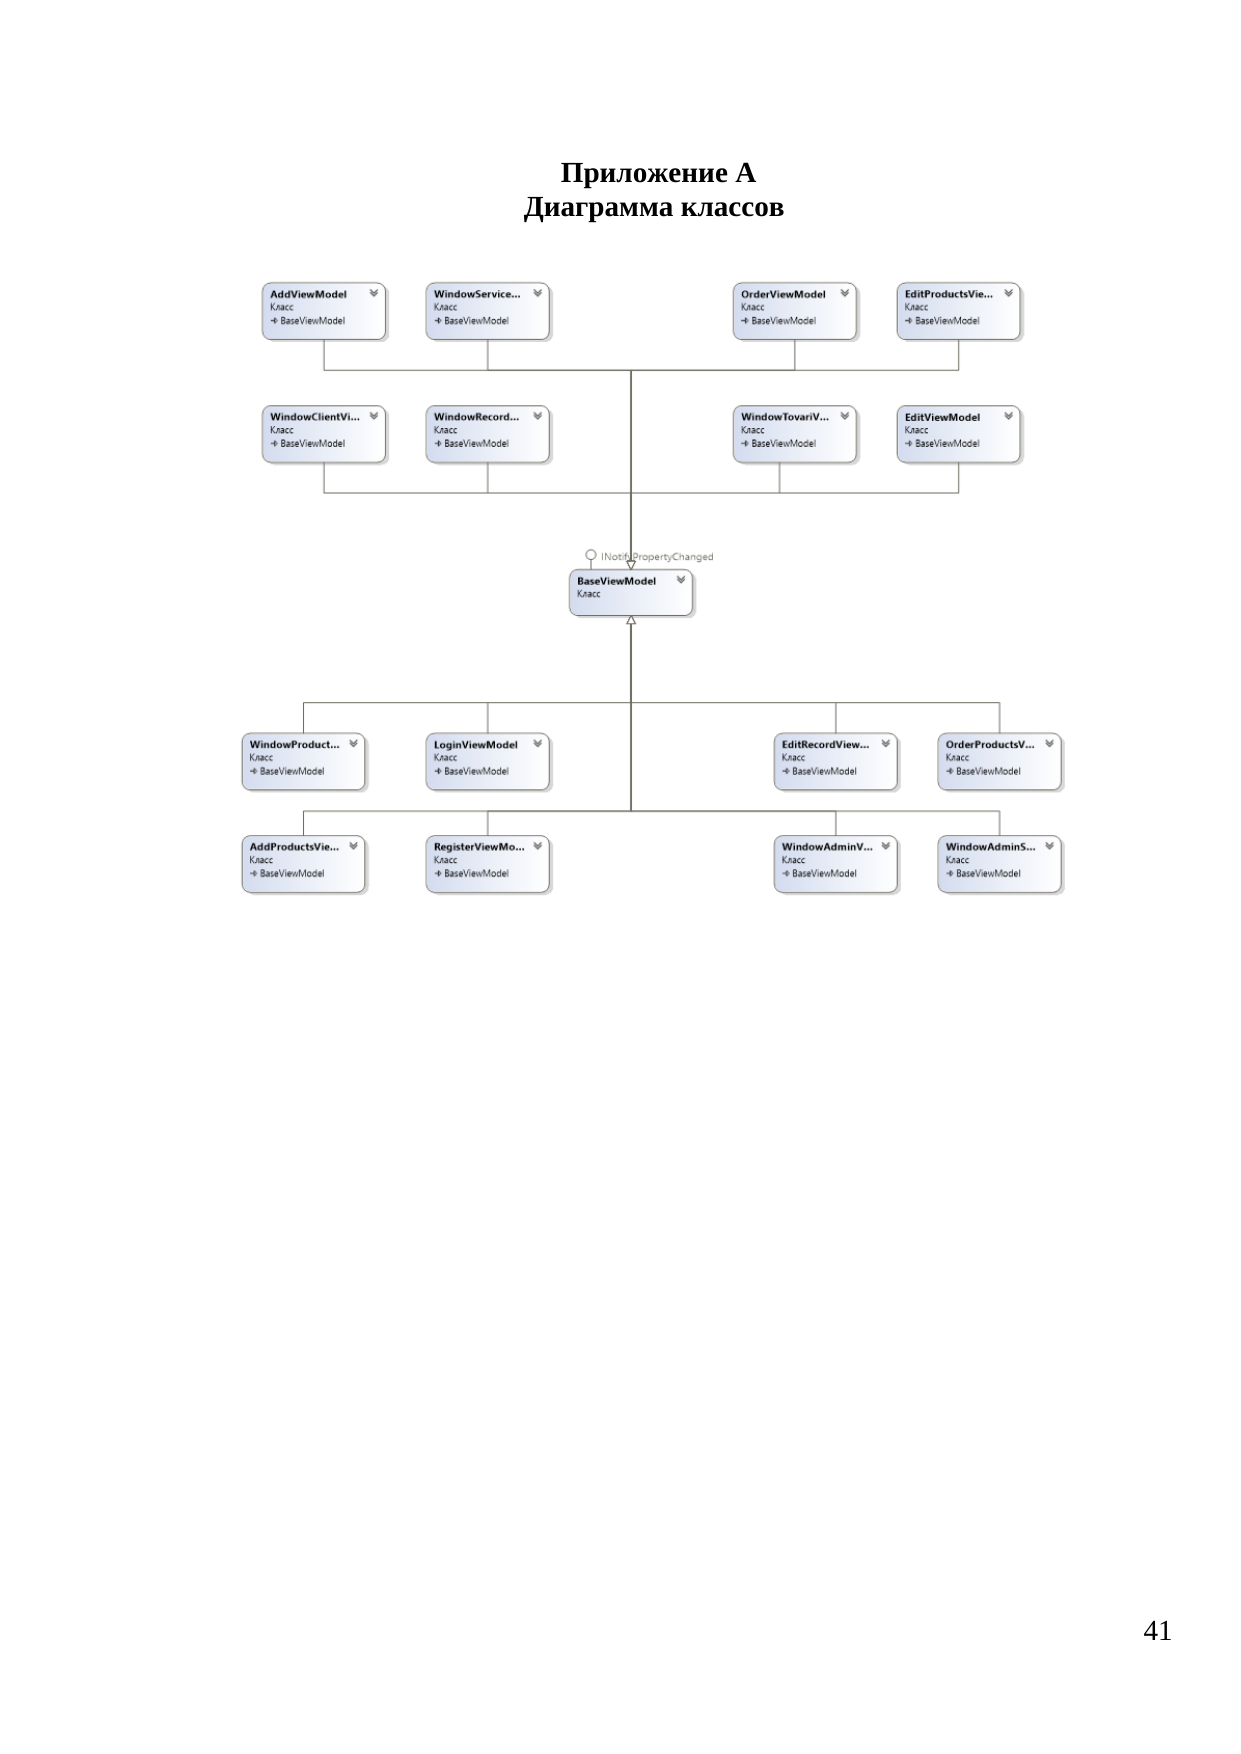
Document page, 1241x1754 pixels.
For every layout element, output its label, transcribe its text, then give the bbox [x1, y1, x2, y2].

subtitle Приложение А [136, 156, 1181, 189]
text Диаграмма классов [136, 189, 1172, 223]
picture [140, 260, 1178, 916]
